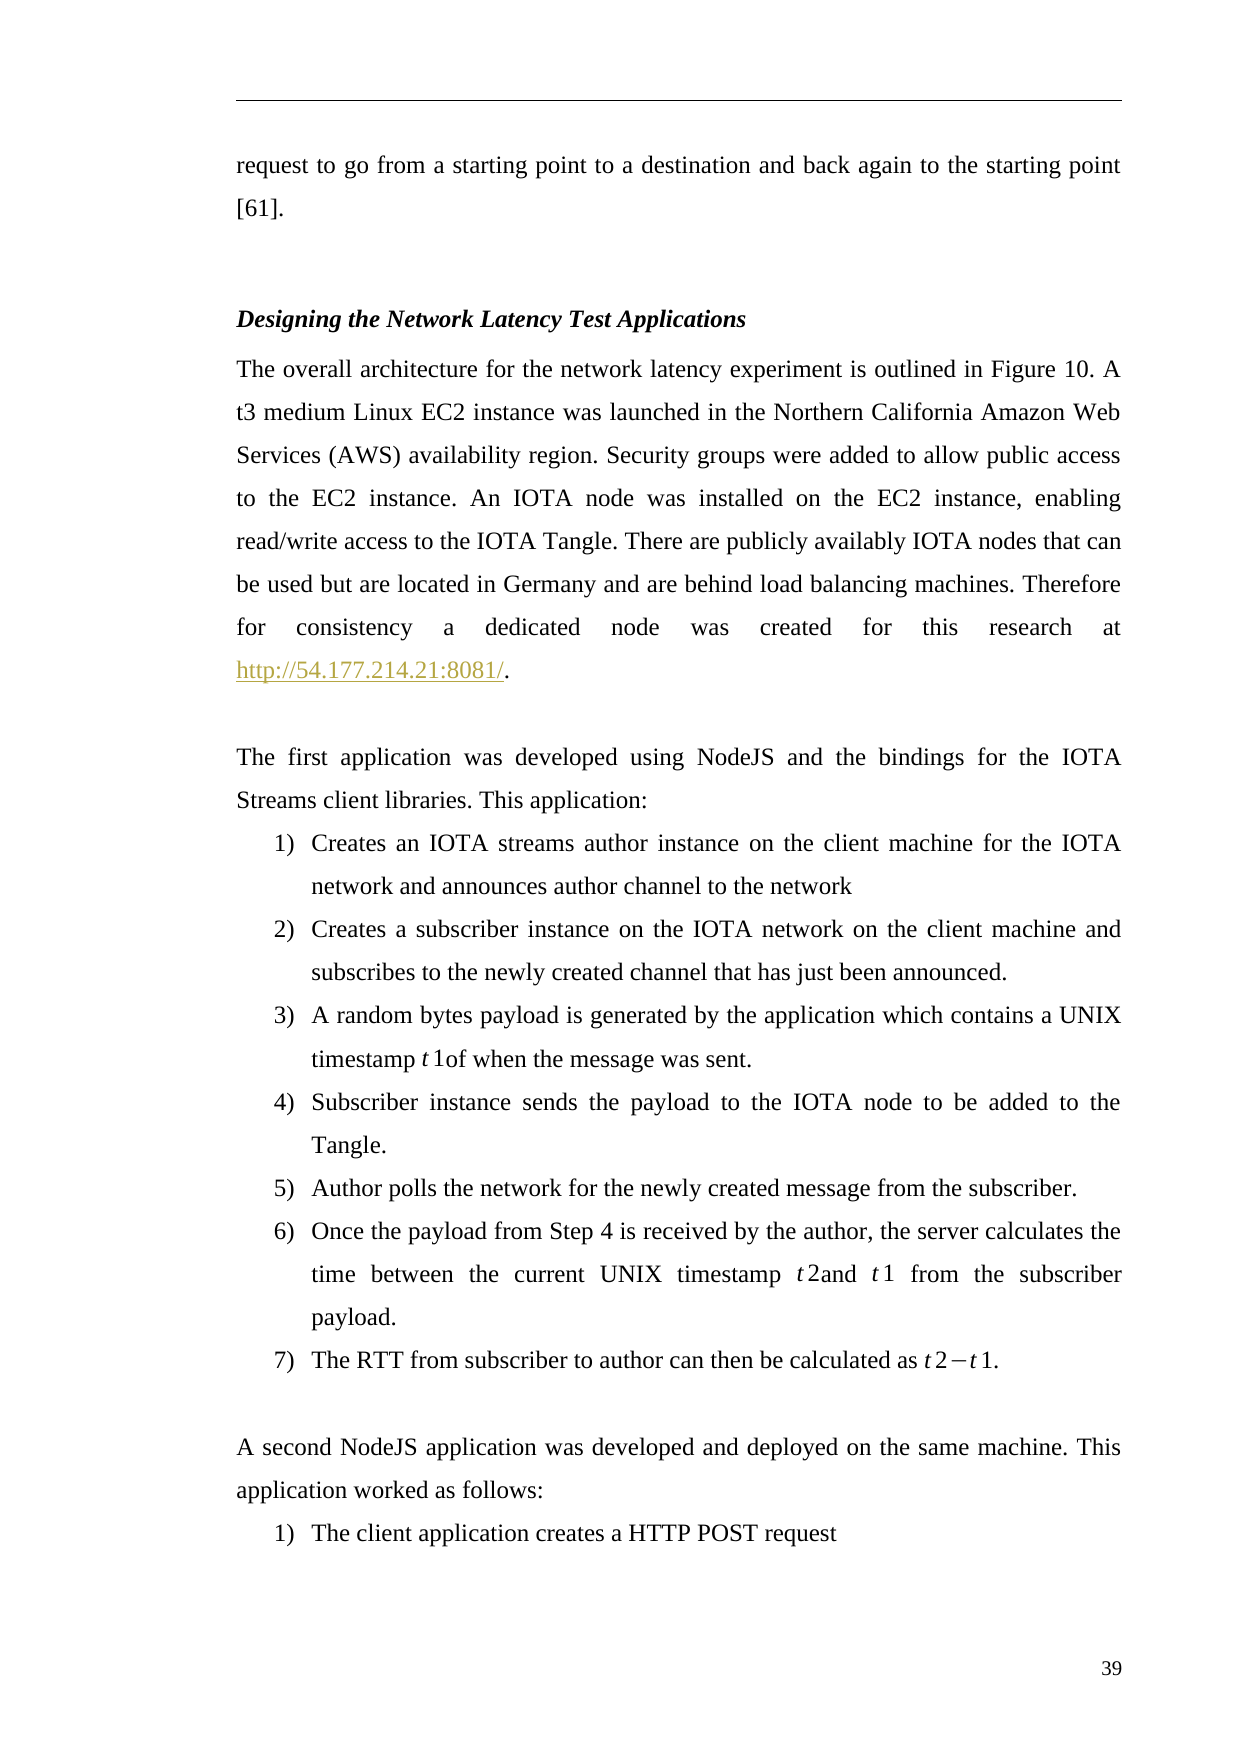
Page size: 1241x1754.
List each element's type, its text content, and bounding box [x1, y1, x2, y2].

text The first application was developed using NodeJS and the bindings for the IOTA Streams client libraries. This application: [236, 742, 1122, 814]
list Creates an IOTA streams author instance on the client machine for the IOTA network and announces author channel to the network [274, 828, 1122, 900]
text A second NodeJS application was developed and deployed on the same machine. This application worked as follows: [236, 1432, 1122, 1504]
text The overall architecture for the network latency experiment is outlined in Figure 10. A t3 medium Linux EC2 instance was launched in the Northern California Amazon Web Services (AWS) availability region. Security groups were added to allow public access to the EC2 instance. An IOTA node was installed on the EC2 instance, enabling read/write access to the IOTA Tangle. There are publicly availably IOTA nodes that can be used but are located in Germany and are behind load balancing machines. Therefore for consistency a dedicated node was created for this research at http://54.177.214.21:8081/. [236, 354, 1122, 684]
list Once the payload from Step 4 is received by the author, the server calculates the time between the current UNIX timestamp and from the subscriber payload. [274, 1216, 1122, 1331]
list Subscriber instance sends the payload to the IOTA node to be added to the Tangle. [274, 1087, 1122, 1159]
list Creates a subscriber instance on the IOTA network on the client machine and subscribes to the newly created channel that has just been announced. [274, 914, 1122, 986]
list The client application creates a HTTP POST request [274, 1518, 1122, 1547]
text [236, 150, 1122, 222]
list A random bytes payload is generated by the application which contains a UNIX timestamp of when the message was sent. [274, 1001, 1122, 1072]
list The RTT from subscriber to author can then be calculated as . [274, 1346, 1122, 1374]
subtitle Designing the Network Latency Test Applications [236, 304, 1122, 333]
list Author polls the network for the newly created message from the subscriber. [274, 1173, 1122, 1202]
